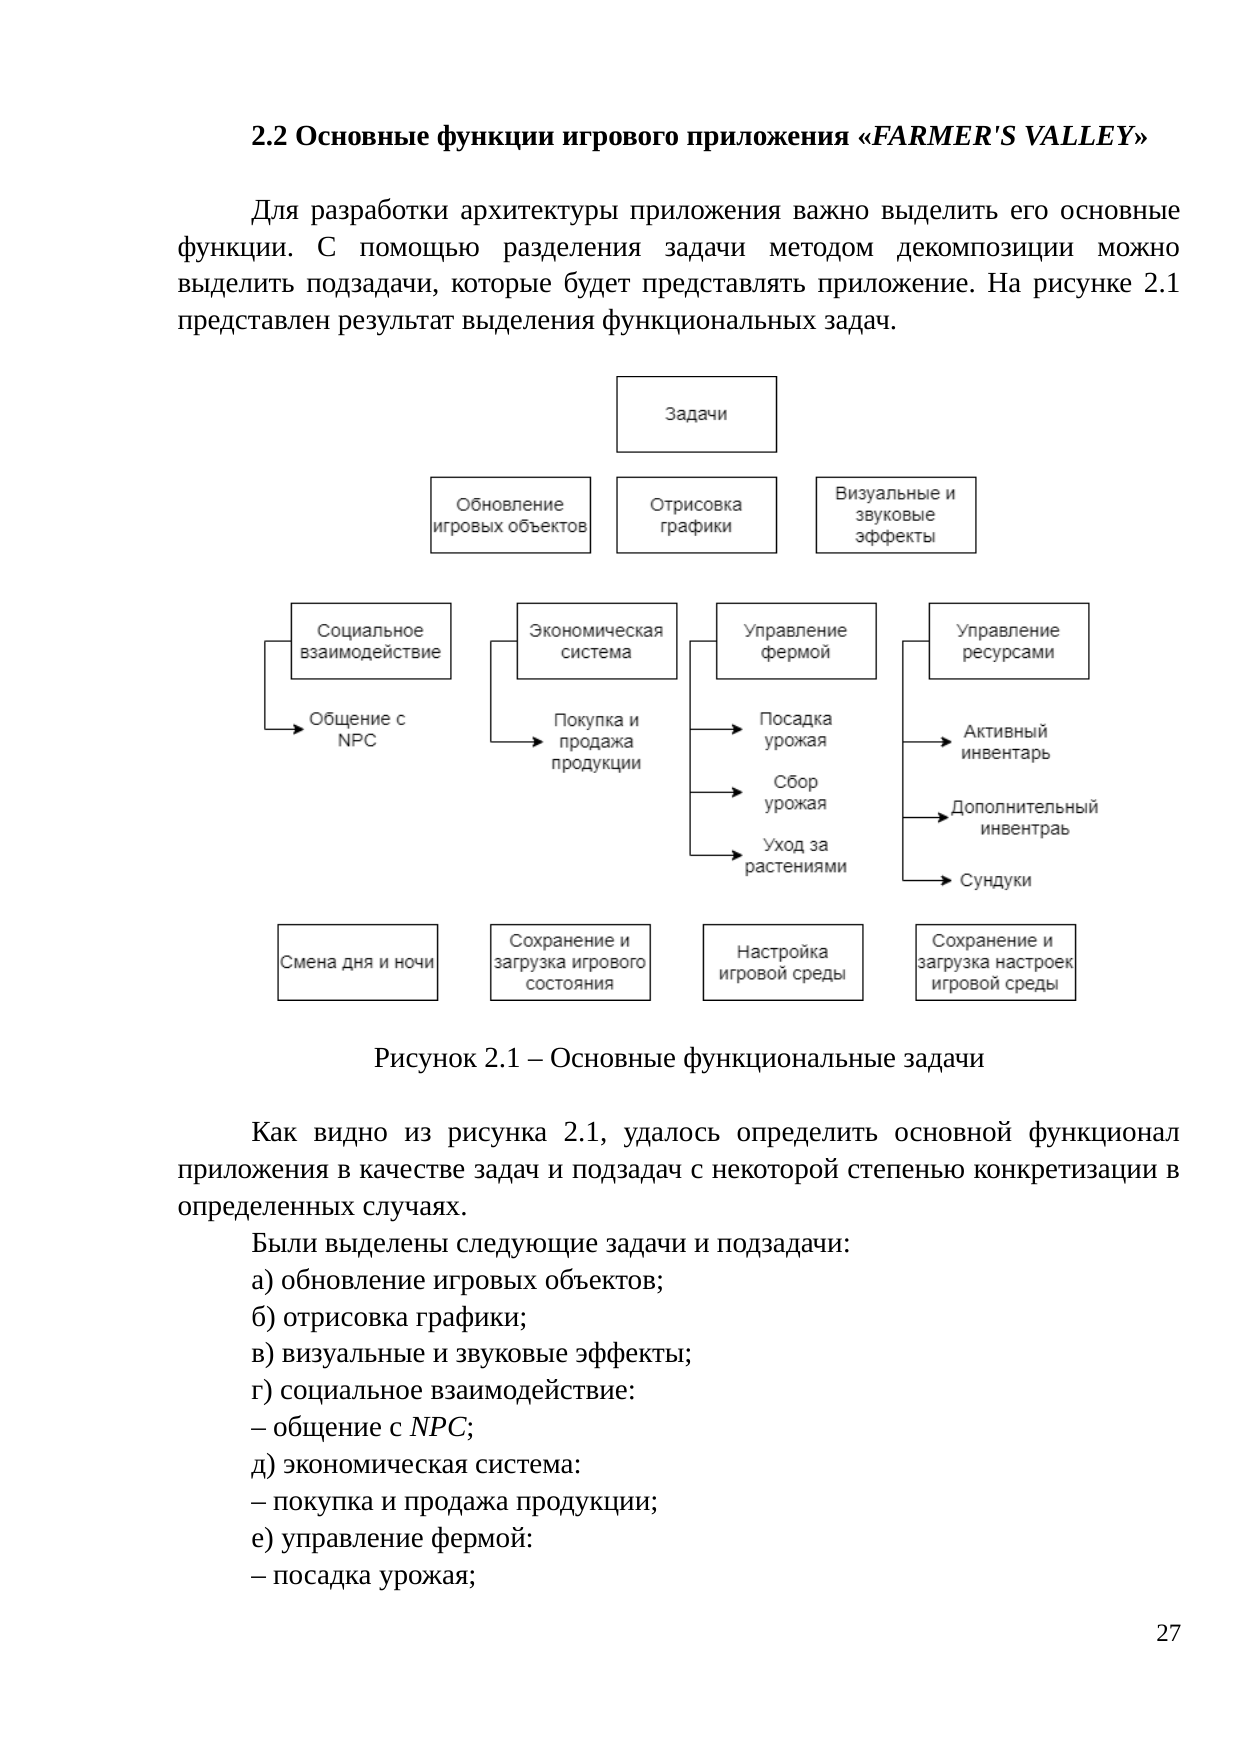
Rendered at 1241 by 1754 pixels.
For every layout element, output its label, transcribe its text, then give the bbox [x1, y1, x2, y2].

text Рисунок 2.1 – Основные функциональные задачи [177, 1041, 1181, 1074]
text Для разработки архитектуры приложения важно выделить его основные функции. С помощью разделения задачи методом декомпозиции можно выделить подзадачи, которые будет представлять приложение. На рисунке 2.1 представлен результат выделения функциональных задач. [177, 192, 1181, 336]
text Были выделены следующие задачи и подзадачи: [177, 1225, 1181, 1258]
subtitle 2.2 Основные функции игрового приложения «FARMER'S VALLEY» [177, 118, 1181, 152]
text д) экономическая система: [177, 1446, 1181, 1480]
text в) визуальные и звуковые эффекты; [177, 1336, 1181, 1369]
text – посадка урожая; [177, 1557, 1181, 1590]
text а) обновление игровых объектов; [177, 1262, 1181, 1295]
text г) социальное взаимодействие: [177, 1372, 1181, 1406]
text Как видно из рисунка 2.1, удалось определить основной функционал приложения в качестве задач и подзадач с некоторой степенью конкретизации в определенных случаях. [177, 1114, 1181, 1222]
text – покупка и продажа продукции; [177, 1483, 1181, 1517]
text – общение с NPC; [177, 1409, 1181, 1443]
text б) отрисовка графики; [177, 1299, 1181, 1332]
text е) управление фермой: [177, 1520, 1181, 1553]
picture [256, 376, 1103, 1001]
